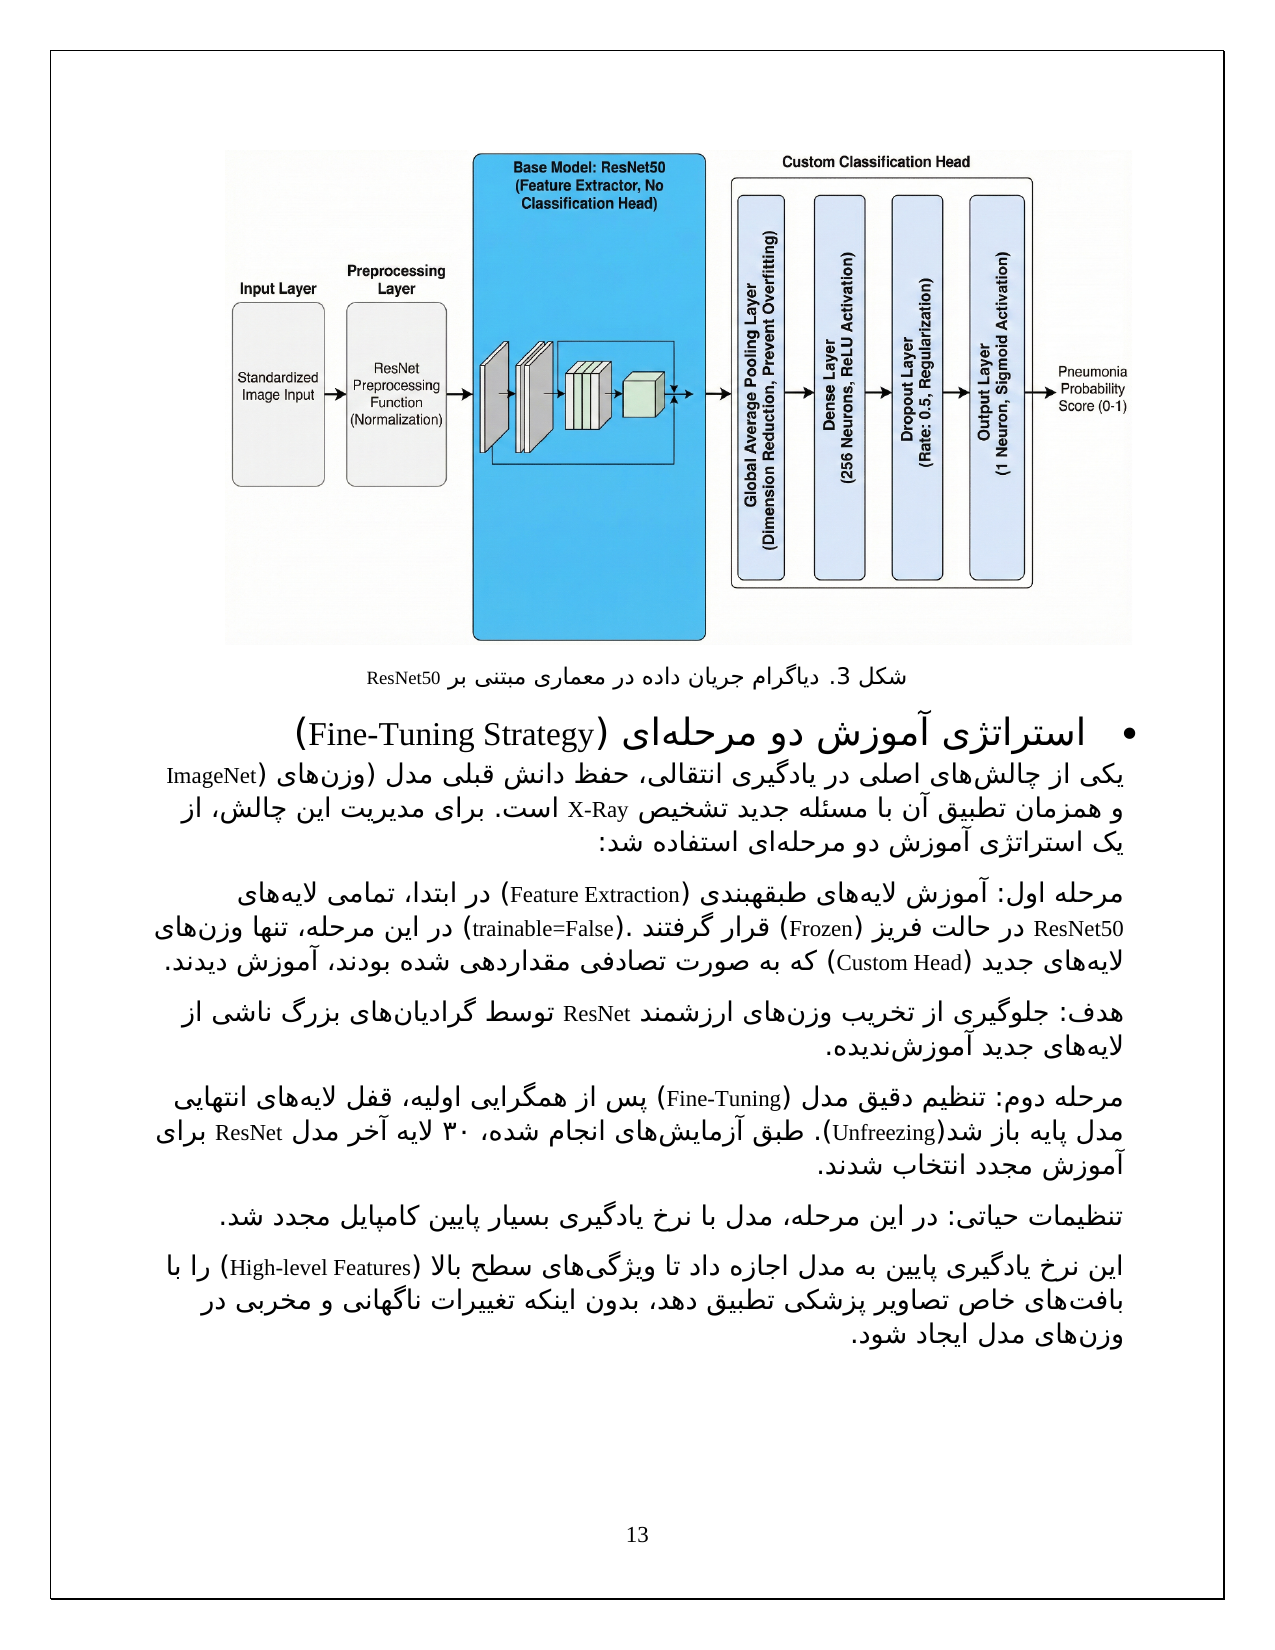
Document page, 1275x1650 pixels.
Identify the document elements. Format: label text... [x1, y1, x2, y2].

text این نرخ یادگیری پایین به مدل اجازه داد تا ویژگی‌های سطح بالا (High-level Features) را با بافت‌های خاص تصاویر پزشکی تطبیق دهد، بدون اینکه تغییرات ناگهانی و مخربی در وزن‌های مدل ایجاد شود. [150, 1251, 1124, 1350]
text شکل 3. دیاگرام جریان داده در معماری مبتنی بر ResNet50 [150, 663, 1124, 690]
text یکی از چالش‌های اصلی در یادگیری انتقالی، حفظ دانش قبلی مدل (وزن‌های (ImageNet و همزمان تطبیق آن با مسئله جدید تشخیص X-Ray است. برای مدیریت این چالش، از یک استراتژی آموزش دو مرحله‌ای استفاده شد: [150, 758, 1124, 858]
subtitle استراتژی آموزش دو مرحله‌ای (Fine-Tuning Strategy) [150, 711, 1124, 755]
text مرحله اول: آموزش لایه‌های طبقه‎بندی (Feature Extraction) در ابتدا، تمامی لایه‌های ResNet50 در حالت فریز (Frozen) قرار گرفتند .(trainable=False) در این مرحله، تنها وزن‌های لایه‌های جدید (Custom Head) که به صورت تصادفی مقداردهی شده بودند، آموزش دیدند. [150, 877, 1124, 977]
picture [225, 150, 1133, 645]
text مرحله دوم: تنظیم دقیق مدل (Fine-Tuning) پس از همگرایی اولیه، قفل لایه‌های انتهایی مدل پایه باز شد(Unfreezing). طبق آزمایش‌های انجام شده، ۳۰ لایه آخر مدل ResNet برای آموزش مجدد انتخاب شدند. [150, 1081, 1124, 1181]
text هدف: جلوگیری از تخریب وزن‌های ارزشمند ResNet توسط گرادیان‌های بزرگ ناشی از لایه‌های جدید آموزش‌ندیده. [150, 996, 1124, 1062]
text تنظیمات حیاتی: در این مرحله، مدل با نرخ یادگیری بسیار پایین کامپایل مجدد شد. [150, 1200, 1124, 1231]
